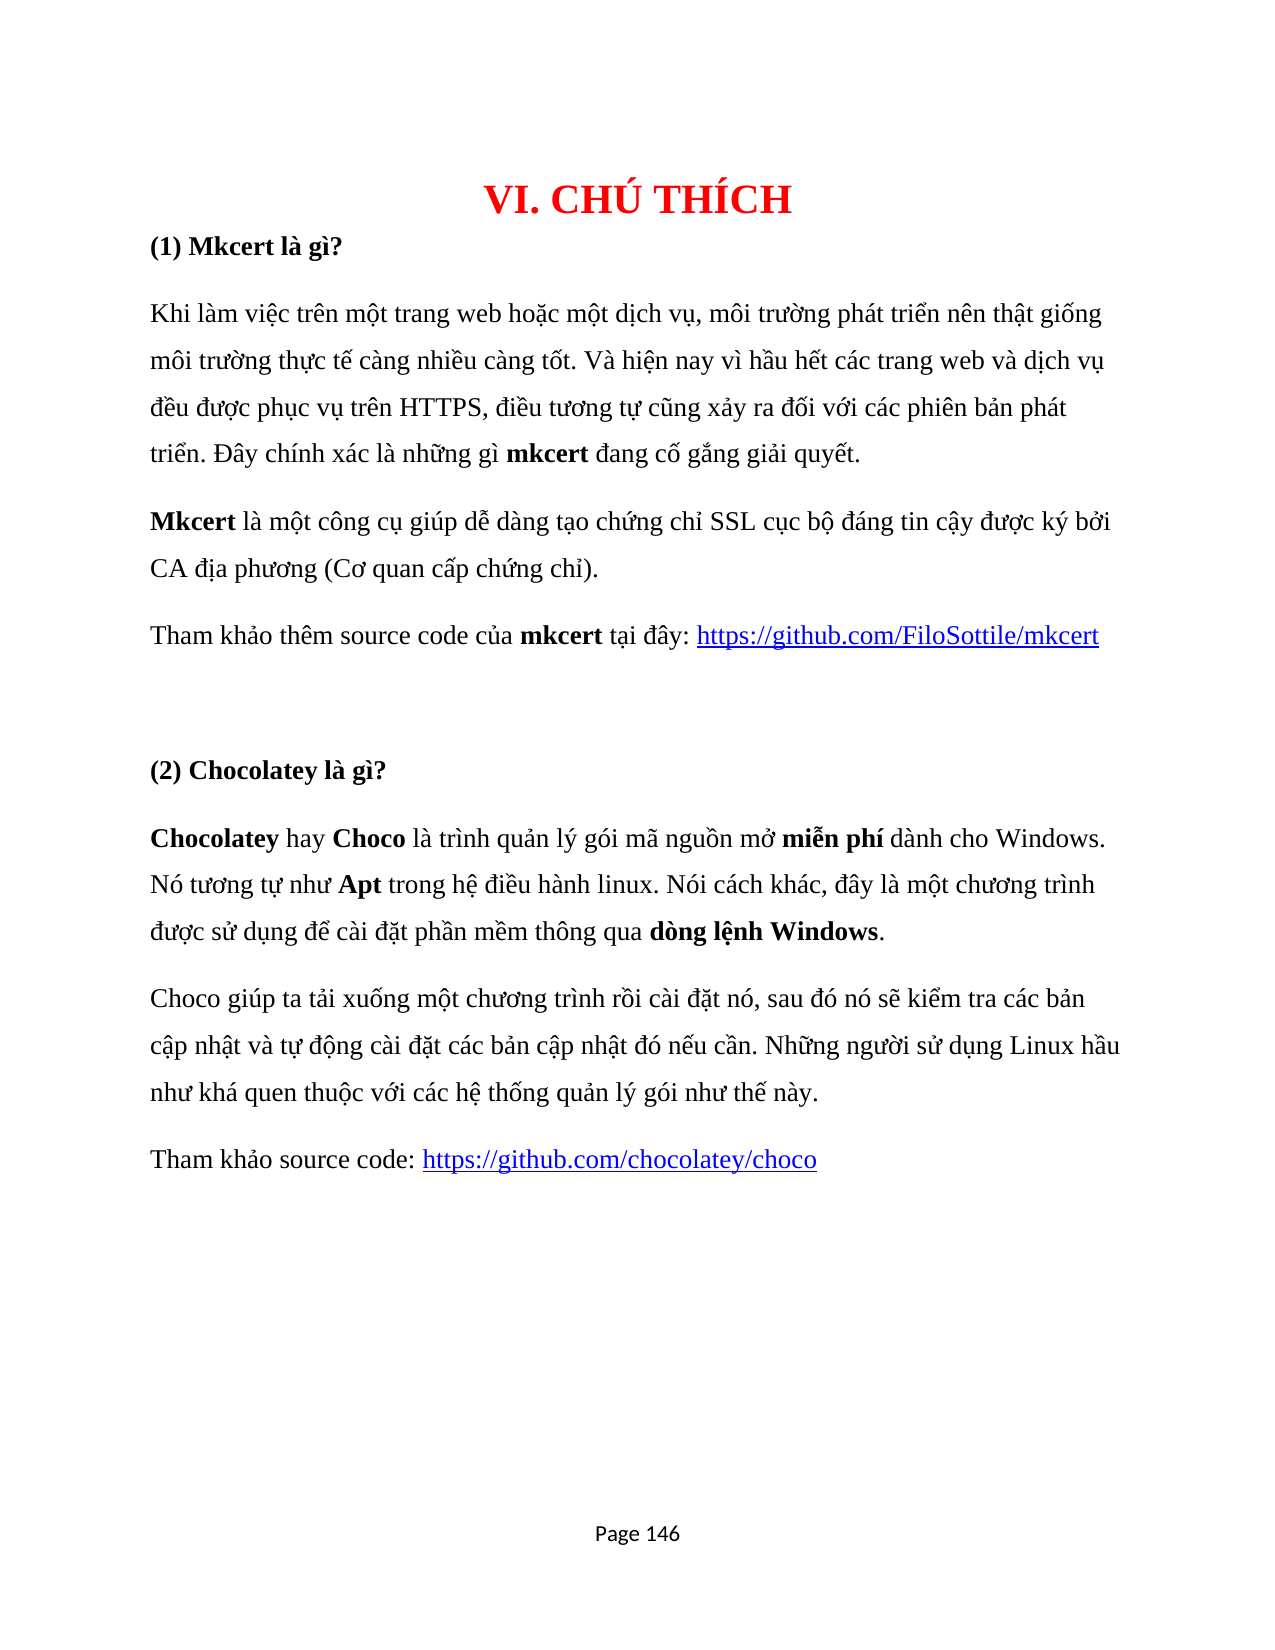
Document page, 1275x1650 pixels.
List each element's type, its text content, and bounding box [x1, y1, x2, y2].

text (1) Mkcert là gì? [150, 230, 1125, 261]
text Tham khảo source code: https://github.com/chocolatey/choco [150, 1143, 1125, 1174]
text Tham khảo thêm source code của mkcert tại đây: https://github.com/FiloSottile/mkcert [150, 619, 1125, 650]
text (2) Chocolatey là gì? [150, 754, 1125, 785]
text Khi làm việc trên một trang web hoặc một dịch vụ, môi trường phát triển nên thật giống môi trường thực tế càng nhiều càng tốt. Và hiện nay vì hầu hết các trang web và dịch vụ đều được phục vụ trên HTTPS, điều tương tự cũng xảy ra đối với các phiên bản phát triển. Đây chính xác là những gì mkcert đang cố gắng giải quyết. [150, 298, 1125, 469]
text Chocolatey hay Choco là trình quản lý gói mã nguồn mở miễn phí dành cho Windows. Nó tương tự như Apt trong hệ điều hành linux. Nói cách khác, đây là một chương trình được sử dụng để cài đặt phần mềm thông qua dòng lệnh Windows. [150, 822, 1125, 946]
subtitle VI. CHÚ THÍCH [150, 175, 1125, 223]
text Choco giúp ta tải xuống một chương trình rồi cài đặt nó, sau đó nó sẽ kiểm tra các bản cập nhật và tự động cài đặt các bản cập nhật đó nếu cần. Những người sử dụng Linux hầu như khá quen thuộc với các hệ thống quản lý gói như thế này. [150, 983, 1125, 1107]
text Mkcert là một công cụ giúp dễ dàng tạo chứng chỉ SSL cục bộ đáng tin cậy được ký bởi CA địa phương (Cơ quan cấp chứng chỉ). [150, 505, 1125, 583]
